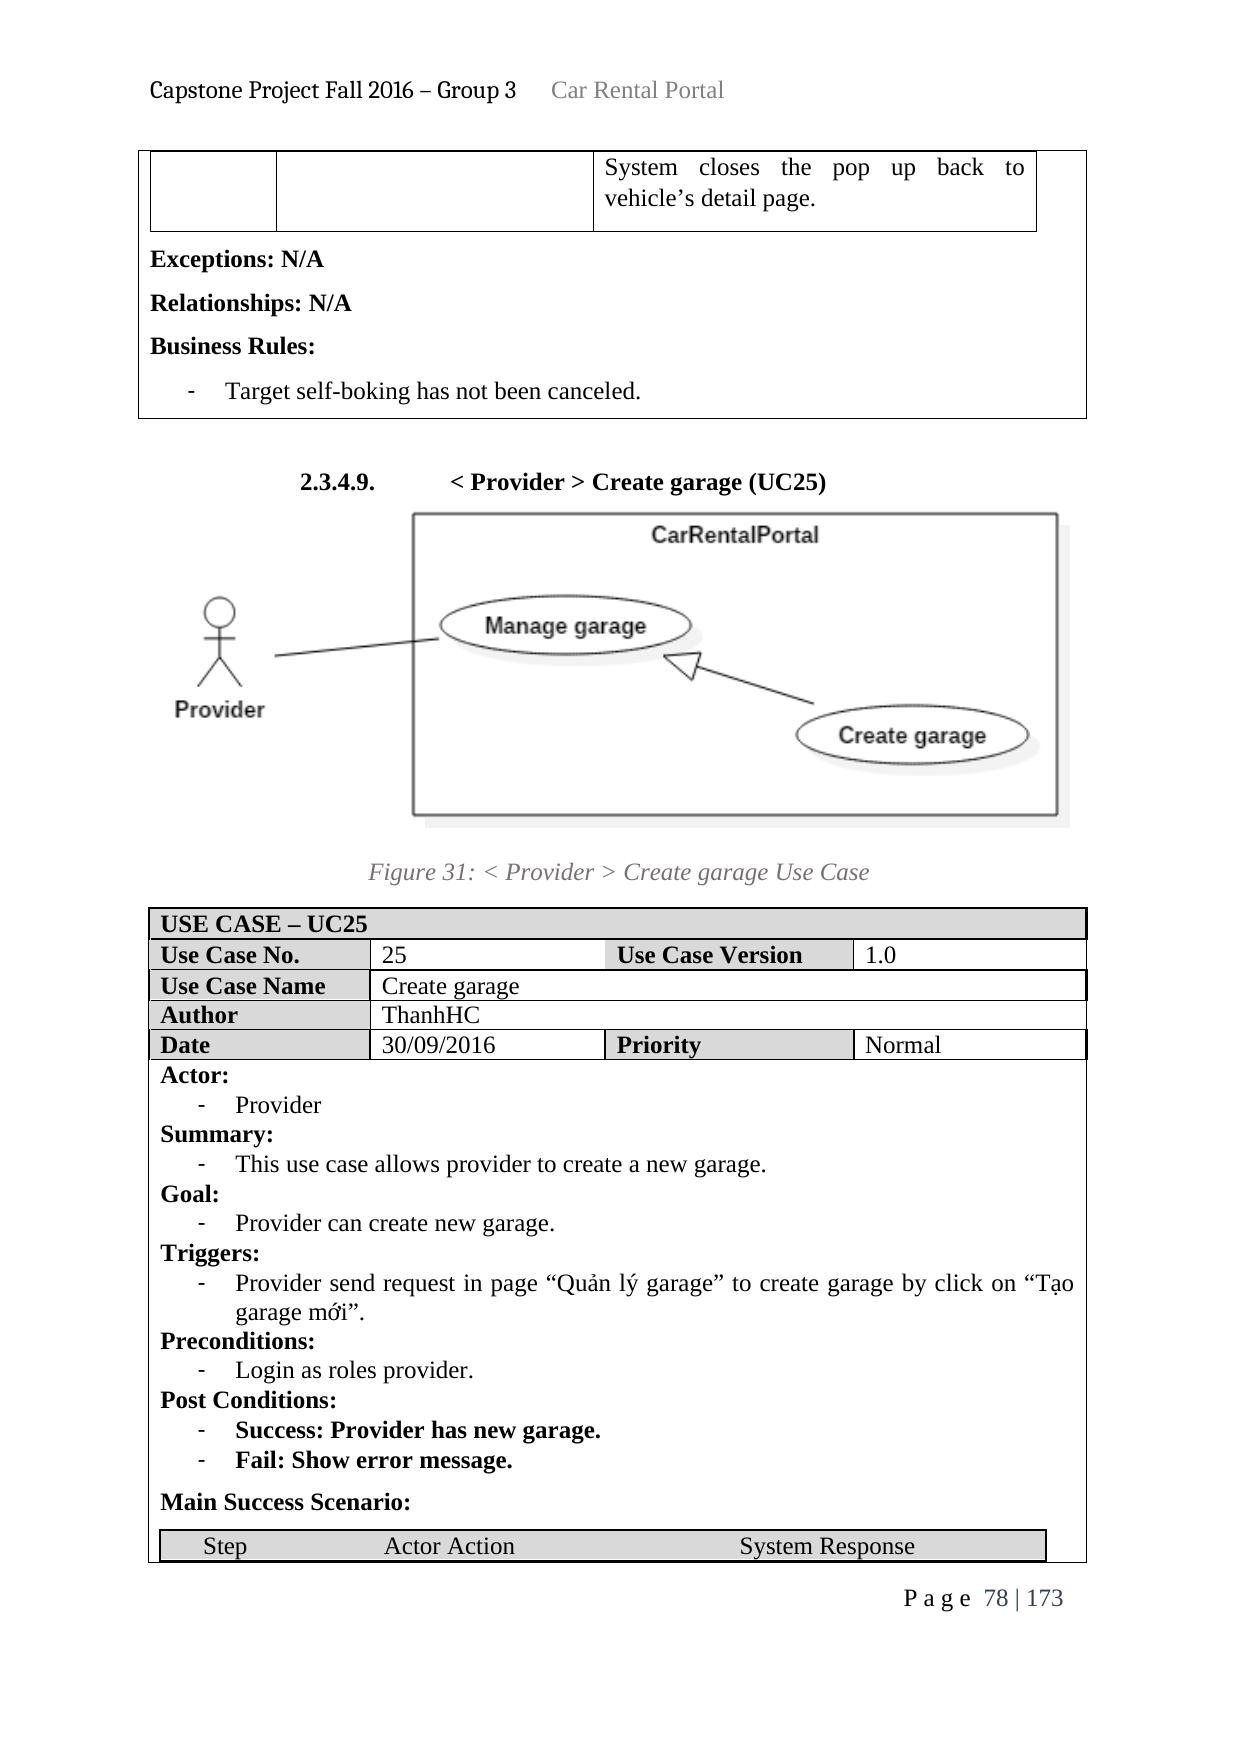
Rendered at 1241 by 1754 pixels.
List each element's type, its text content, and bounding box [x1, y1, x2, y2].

table_cell Use Case Version [605, 940, 853, 969]
table_header USE CASE – UC25 [150, 909, 1085, 938]
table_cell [139, 151, 1086, 418]
table_cell 30/09/2016 [371, 1030, 604, 1059]
table_cell Use Case No. [149, 939, 370, 969]
table_cell ThanhHC [371, 1001, 1086, 1029]
table_cell Priority [606, 1030, 853, 1059]
text Figure 31: < Provider > Create garage Use Case [150, 857, 1090, 886]
picture [150, 497, 1082, 839]
subtitle < Provider > Create garage (UC25) [300, 467, 1090, 496]
table_cell Normal [855, 1030, 1085, 1059]
table_cell 1.0 [854, 940, 1086, 969]
table_cell Author [149, 1001, 370, 1029]
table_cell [149, 1060, 1086, 1562]
table_cell Create garage [371, 971, 1085, 999]
table_cell 25 [371, 940, 605, 969]
table_cell Use Case Name [150, 970, 369, 999]
table_cell Date [150, 1030, 369, 1059]
